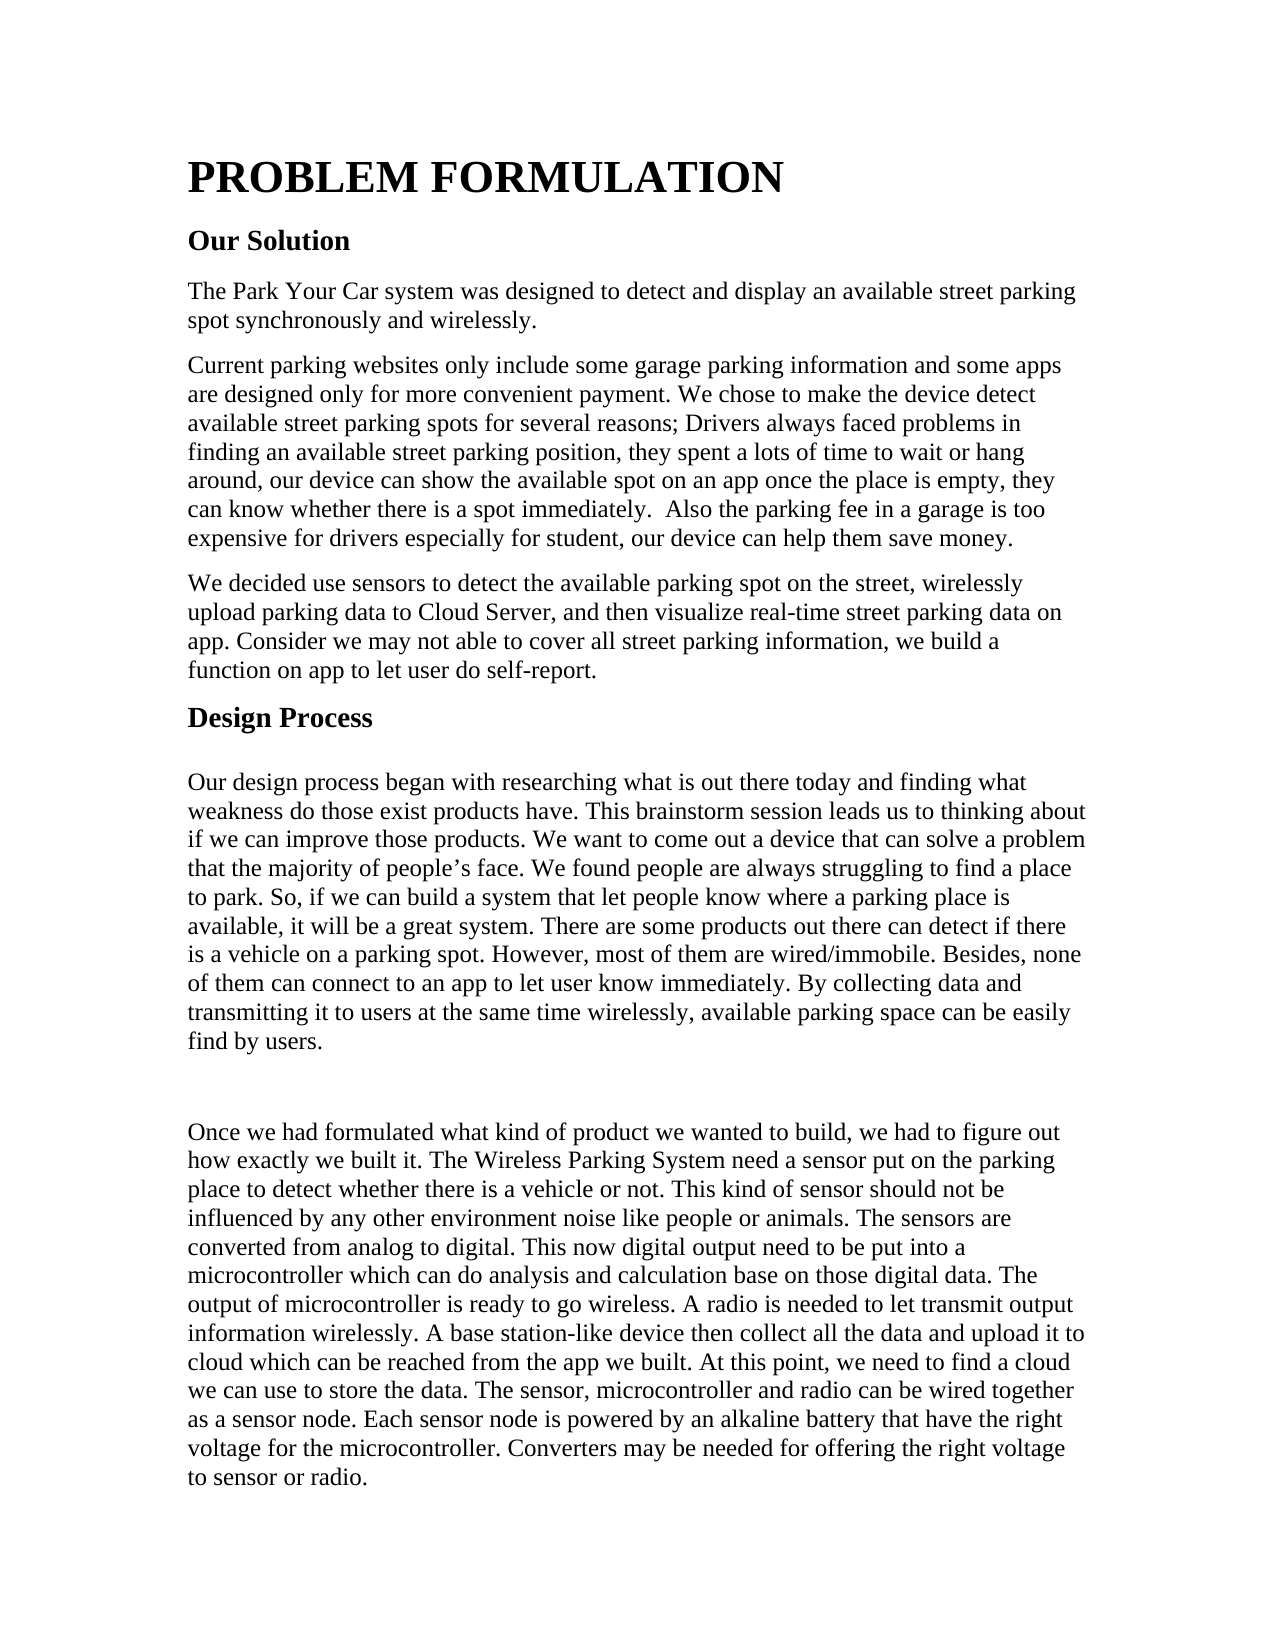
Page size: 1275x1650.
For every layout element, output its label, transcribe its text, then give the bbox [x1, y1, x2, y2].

text Once we had formulated what kind of product we wanted to build, we had to figure out how exactly we built it. The Wireless Parking System need a sensor put on the parking place to detect whether there is a vehicle or not. This kind of sensor should not be influenced by any other environment noise like people or animals. The sensors are converted from analog to digital. This now digital output need to be put into a microcontroller which can do analysis and calculation base on those digital data. The output of microcontroller is ready to go wireless. A radio is needed to let transmit output information wirelessly. A base station-like device then collect all the data and upload it to cloud which can be reached from the app we built. At this point, we need to find a cloud we can use to store the data. The sensor, microcontroller and radio can be wired together as a sensor node. Each sensor node is powered by an alkaline battery that have the right voltage for the microcontroller. Converters may be needed for offering the right voltage to sensor or radio. [187, 1117, 1087, 1490]
text Our design process began with researching what is out there today and finding what weakness do those exist products have. This brainstorm session leads us to thinking about if we can improve those products. We want to come out a device that can solve a problem that the majority of people’s face. We found people are always struggling to find a place to park. So, if we can build a system that let people know where a parking place is available, it will be a great system. There are some products out there can detect if there is a vehicle on a parking spot. However, most of them are wired/immobile. Besides, none of them can connect to an app to let user know immediately. By collecting data and transmitting it to users at the same time wirelessly, available parking space can be easily find by users. [187, 767, 1087, 1054]
text Current parking websites only include some garage parking information and some apps are designed only for more convenient payment. We chose to make the device detect available street parking spots for several reasons; Drivers always faced problems in finding an available street parking position, they spent a lots of time to wait or hang around, our device can show the available spot on an app once the place is empty, they can know whether there is a spot immediately. Also the parking fee in a garage is too expensive for drivers especially for student, our device can help them save money. [187, 351, 1087, 552]
text Design Process [187, 700, 1087, 734]
text The Park Your Car system was designed to detect and display an available street parking spot synchronously and wirelessly. [187, 276, 1087, 334]
text Our Solution [187, 223, 1087, 257]
text PROBLEM FORMULATION [187, 150, 1087, 203]
text We decided use sensors to detect the available parking spot on the street, wirelessly upload parking data to Cloud Server, and then visualize real-time street parking data on app. Consider we may not able to cover all street parking information, we build a function on app to let user do self-report. [187, 568, 1087, 683]
